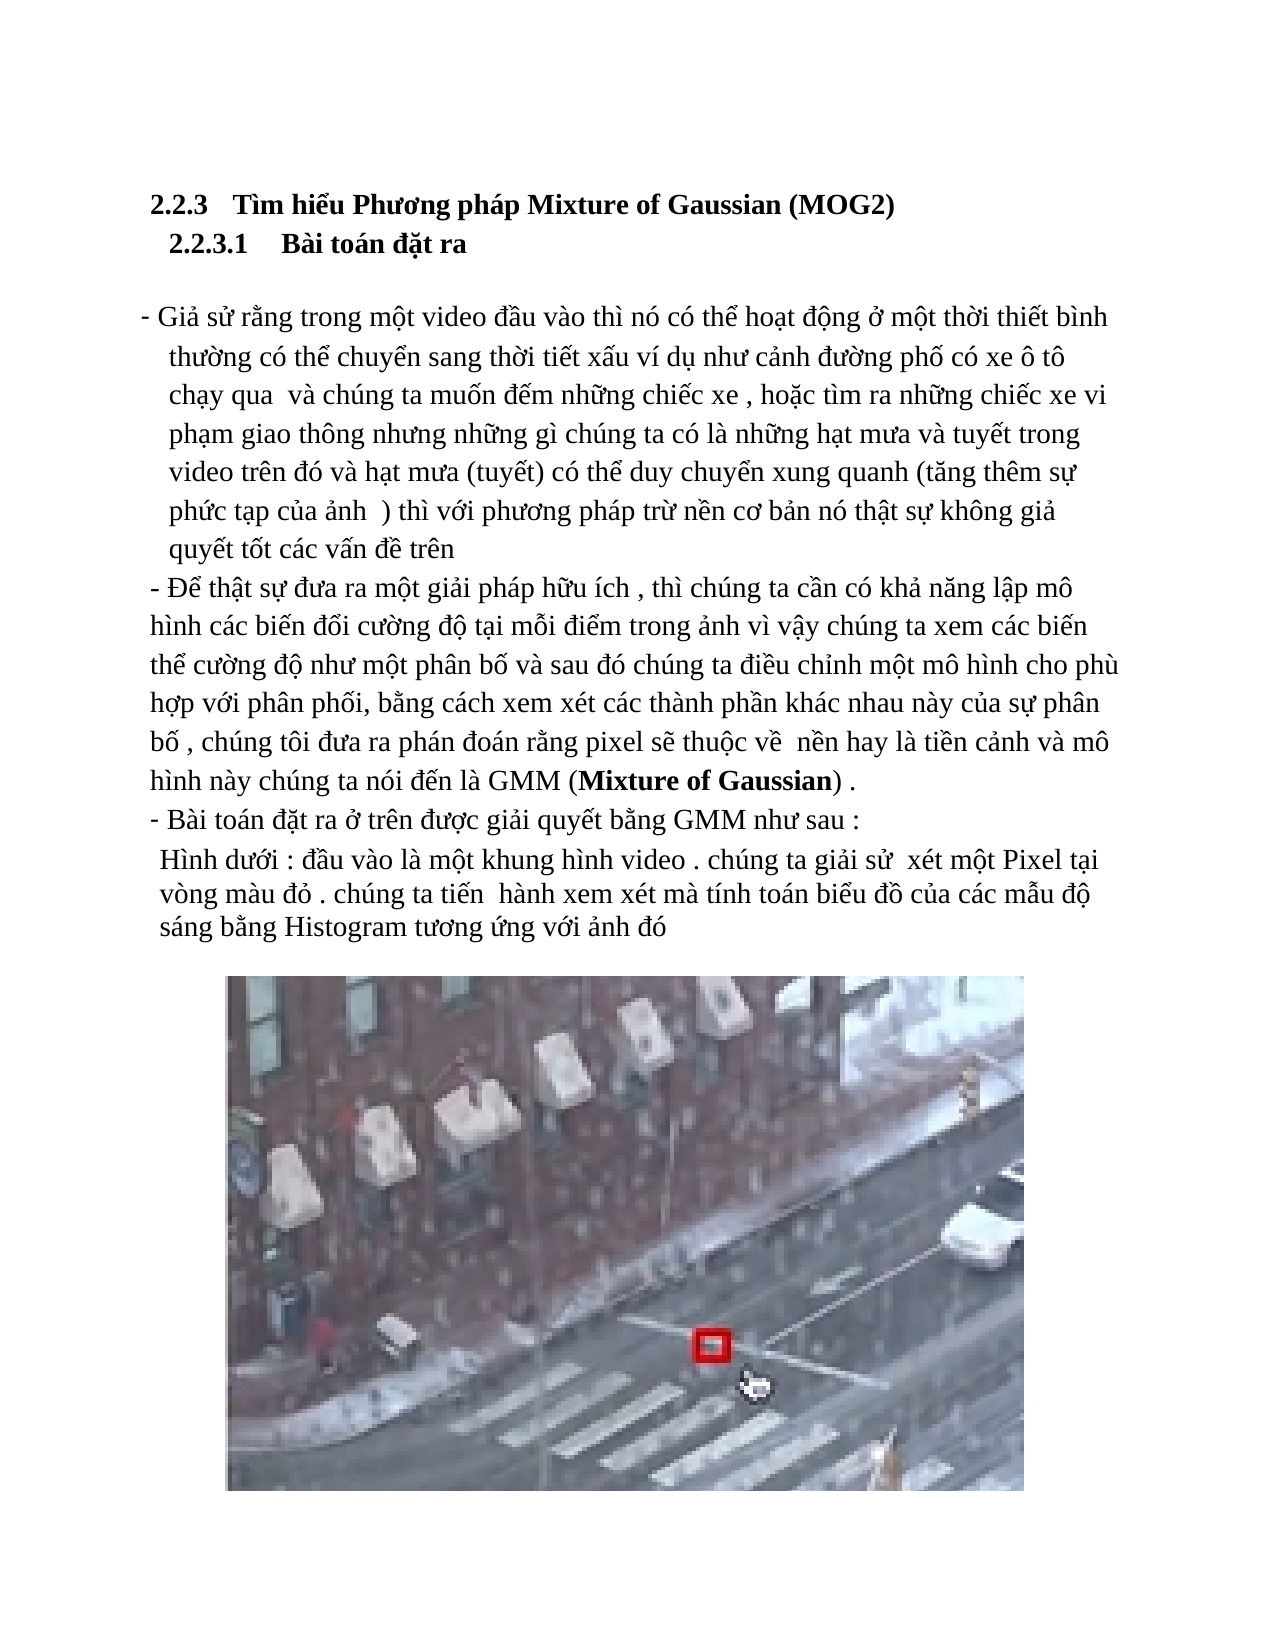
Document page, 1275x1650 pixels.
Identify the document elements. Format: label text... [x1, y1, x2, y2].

list - Để thật sự đưa ra một giải pháp hữu ích , thì chúng ta cần có khả năng lập mô hình các biến đổi cường độ tại mỗi điểm trong ảnh vì vậy chúng ta xem các biến thể cường độ như một phân bố và sau đó chúng ta điều chỉnh một mô hình cho phù hợp với phân phối, bằng cách xem xét các thành phần khác nhau này của sự phân bố , chúng tôi đưa ra phán đoán rằng pixel sẽ thuộc về nền hay là tiền cảnh và mô hình này chúng ta nói đến là GMM (Mixture of Gaussian) . [150, 570, 1125, 796]
list Bài toán đặt ra ở trên được giải quyết bằng GMM như sau : [150, 801, 1125, 837]
list Tìm hiểu Phương pháp Mixture of Gaussian (MOG2) [150, 187, 1125, 221]
list Bài toán đặt ra [169, 226, 1125, 259]
list Giả sử rằng trong một video đầu vào thì nó có thể hoạt động ở một thời thiết bình thường có thể chuyển sang thời tiết xấu ví dụ như cảnh đường phố có xe ô tô chạy qua và chúng ta muốn đếm những chiếc xe , hoặc tìm ra những chiếc xe vi phạm giao thông nhưng những gì chúng ta có là những hạt mưa và tuyết trong video trên đó và hạt mưa (tuyết) có thể duy chuyển xung quanh (tăng thêm sự phức tạp của ảnh ) thì với phương pháp trừ nền cơ bản nó thật sự không giả quyết tốt các vấn đề trên [141, 298, 1125, 565]
picture [225, 976, 1024, 1491]
list Hình dưới : đầu vào là một khung hình video . chúng ta giải sử xét một Pixel tại vòng màu đỏ . chúng ta tiến hành xem xét mà tính toán biểu đồ của các mẫu độ sáng bằng Histogram tương ứng với ảnh đó [159, 842, 1125, 943]
